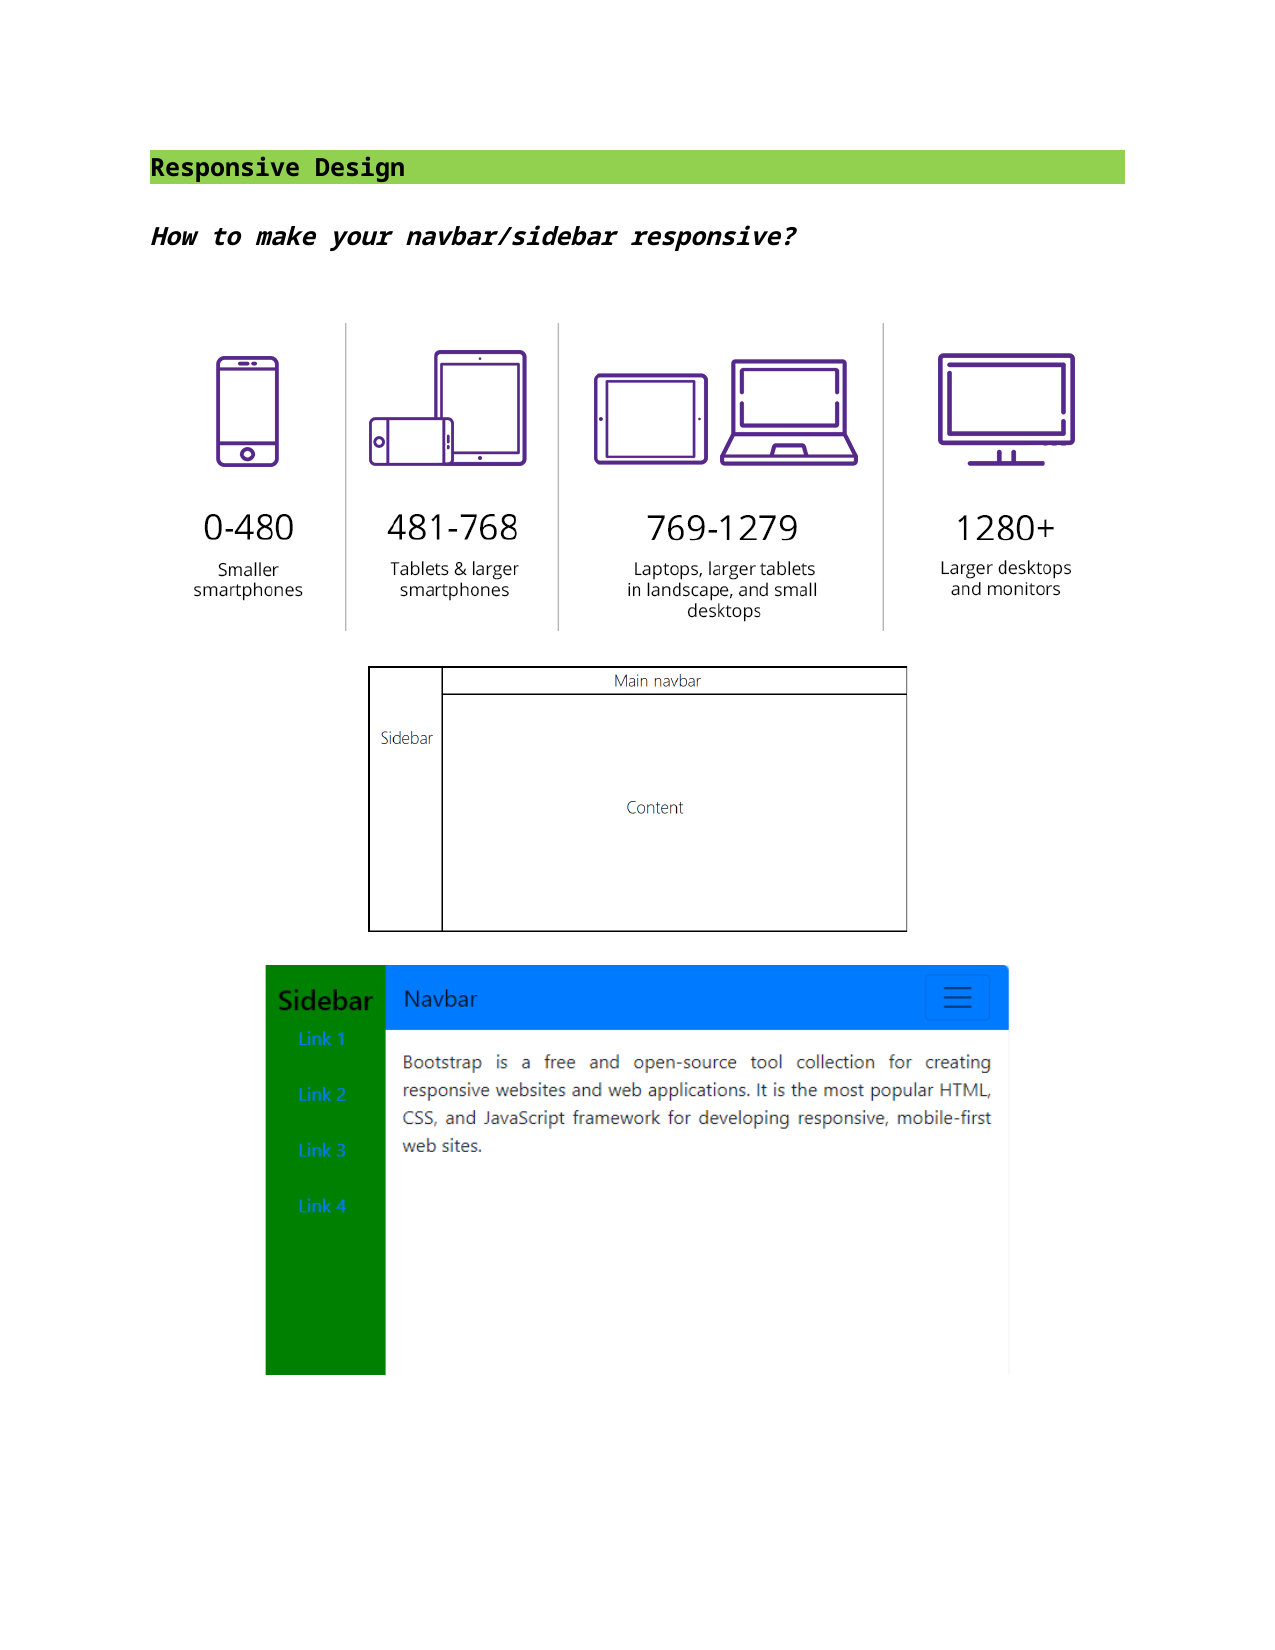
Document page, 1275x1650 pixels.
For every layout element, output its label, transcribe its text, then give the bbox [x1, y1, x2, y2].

picture [265, 965, 1010, 1375]
text Responsive Design [150, 150, 1125, 184]
text How to make your navbar/sidebar responsive? [150, 218, 1125, 252]
picture [150, 286, 1125, 932]
